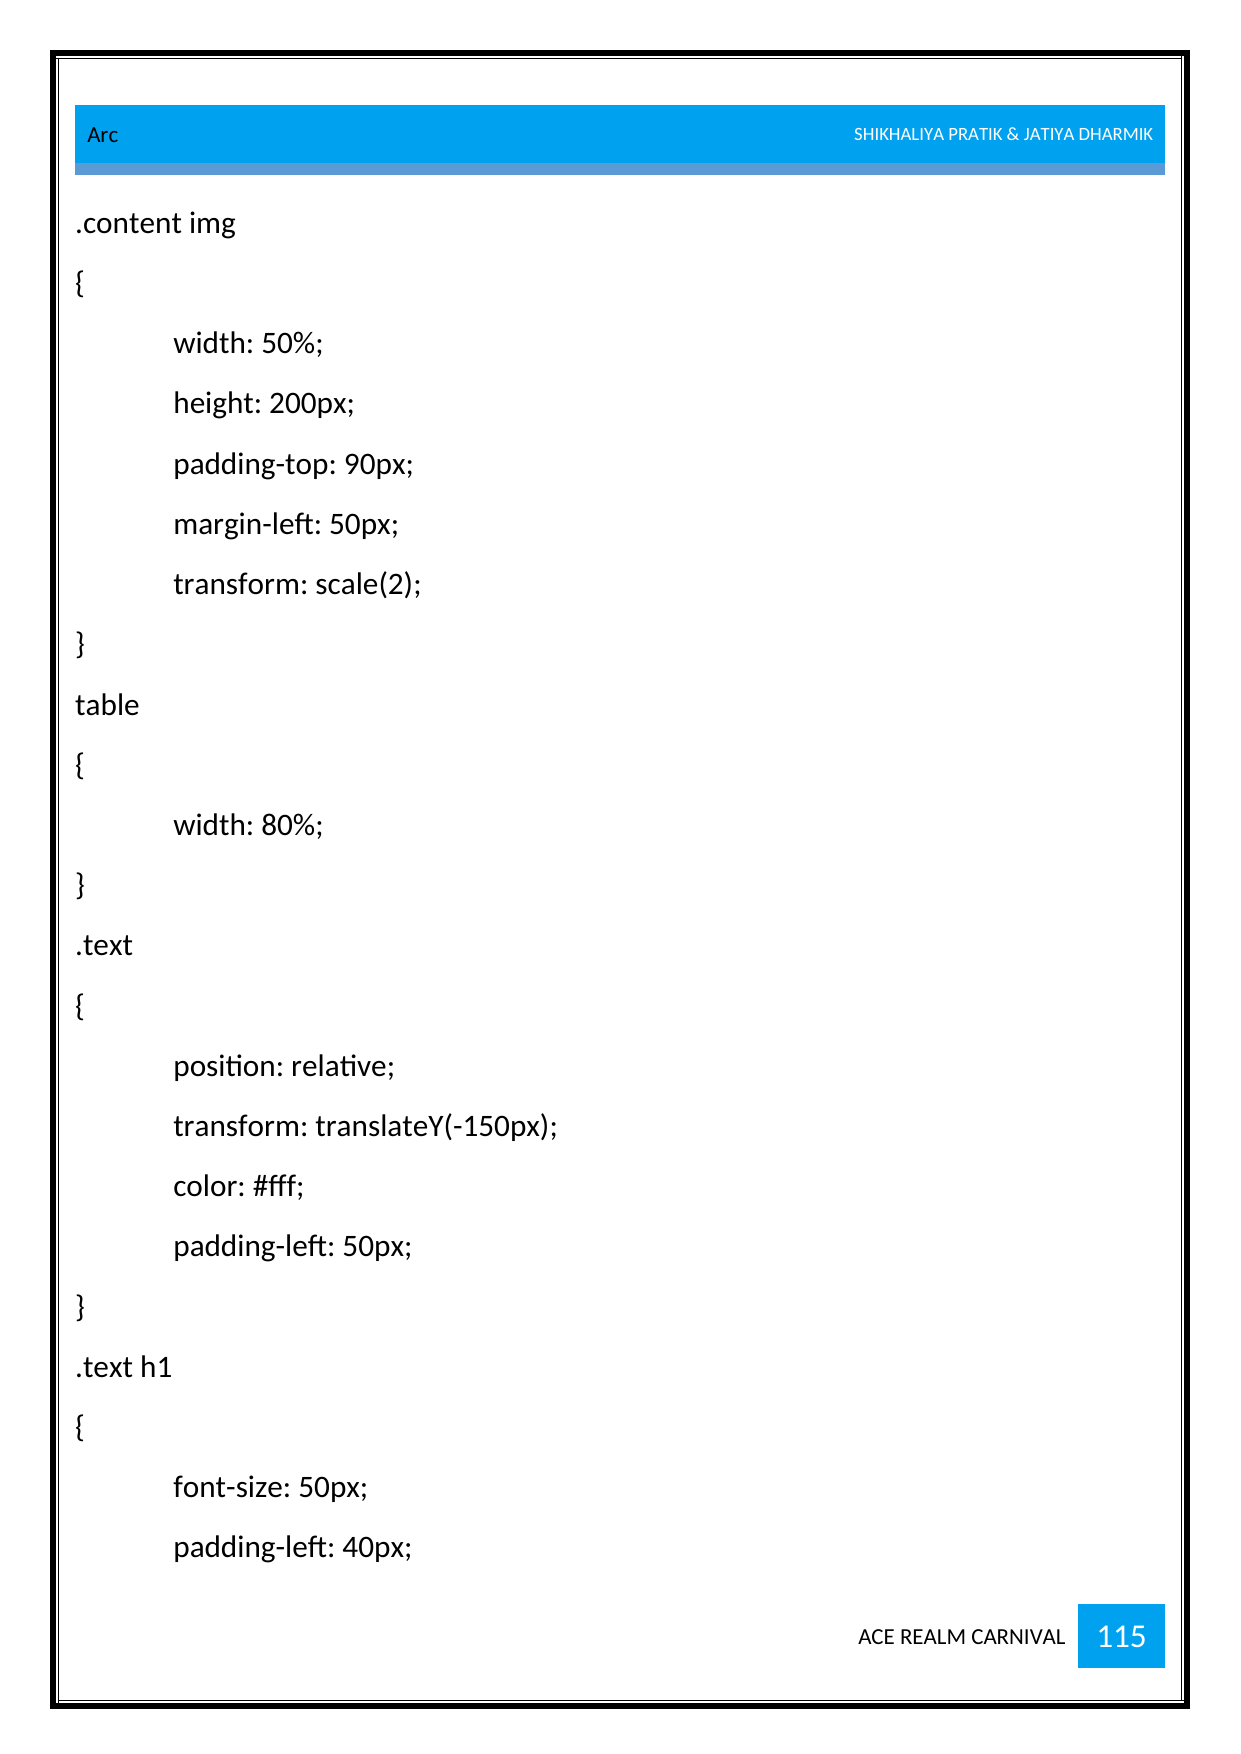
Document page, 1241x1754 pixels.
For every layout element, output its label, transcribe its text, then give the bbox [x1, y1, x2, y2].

text color: #fff; [75, 1166, 1082, 1204]
text } [75, 1287, 1082, 1325]
text { [75, 745, 1082, 783]
text .text h1 [75, 1347, 1082, 1385]
text position: relative; [75, 1046, 1082, 1084]
text table [75, 685, 1082, 723]
text padding-left: 50px; [75, 1227, 1082, 1265]
text padding-top: 90px; [75, 444, 1082, 482]
text } [75, 624, 1082, 663]
text } [75, 865, 1082, 903]
text padding-left: 40px; [75, 1528, 1082, 1566]
text transform: translateY(-150px); [75, 1106, 1082, 1144]
text transform: scale(2); [75, 564, 1082, 602]
text height: 200px; [75, 384, 1082, 422]
text font-size: 50px; [75, 1467, 1082, 1506]
text width: 80%; [75, 805, 1082, 843]
text .content img [75, 203, 1082, 241]
text { [75, 986, 1082, 1024]
text margin-left: 50px; [75, 504, 1082, 542]
text .text [75, 926, 1082, 964]
text width: 50%; [75, 323, 1082, 362]
text { [75, 263, 1082, 301]
text { [75, 1407, 1082, 1445]
